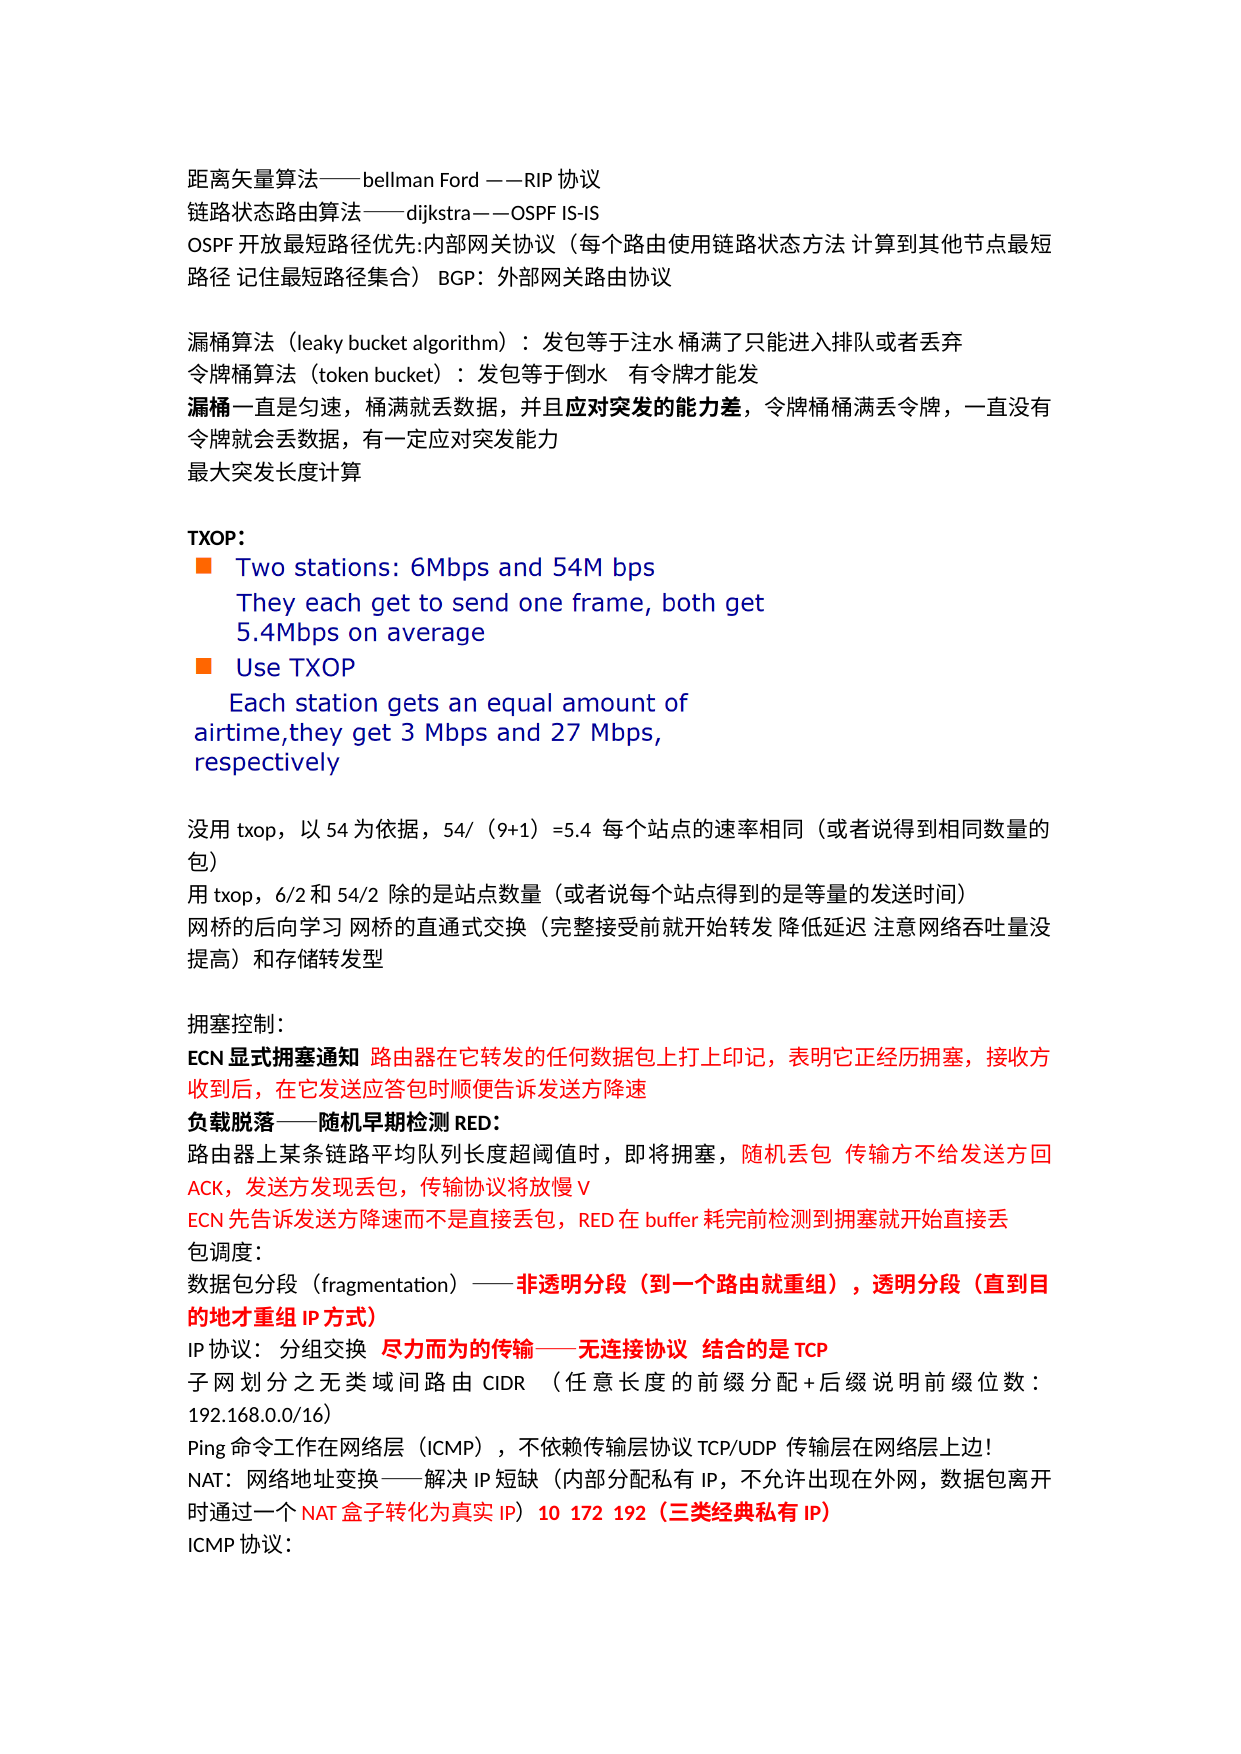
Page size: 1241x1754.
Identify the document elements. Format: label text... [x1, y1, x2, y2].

text 拥塞控制： [187, 1007, 1053, 1039]
text 最大突发长度计算 [187, 454, 1053, 487]
text NAT：网络地址变换——解决IP短缺（内部分配私有IP，不允许出现在外网，数据包离开时通过一个NAT盒子转化为真实IP）10 172 192（三类经典私有IP） [187, 1462, 1053, 1527]
text 用txop，6/2 和54/2 除的是站点数量（或者说每个站点得到的是等量的发送时间） [187, 877, 1053, 909]
text IP协议： 分组交换 尽力而为的传输——无连接协议 结合的是TCP [187, 1332, 1053, 1364]
text ECN先告诉发送方降速而不是直接丢包，RED在buffer耗完前检测到拥塞就开始直接丢 [187, 1202, 1053, 1234]
text 包调度： [187, 1234, 1053, 1267]
text ECN显式拥塞通知 路由器在它转发的任何数据包上打上印记，表明它正经历拥塞，接收方收到后，在它发送应答包时顺便告诉发送方降速 [187, 1039, 1053, 1104]
text OSPF开放最短路径优先:内部网关协议（每个路由使用链路状态方法 计算到其他节点最短路径 记住最短路径集合） BGP：外部网关路由协议 [187, 227, 1053, 292]
text Ping命令工作在网络层（ICMP），不依赖传输层协议TCP/UDP 传输层在网络层上边！ [187, 1429, 1053, 1462]
text 负载脱落——随机早期检测RED： [187, 1104, 1053, 1137]
text 距离矢量算法——bellman Ford ——RIP协议 [187, 162, 1053, 194]
text 链路状态路由算法——dijkstra——OSPF IS-IS [187, 194, 1053, 227]
text 子网划分之无类域间路由CIDR （任意长度的前缀分配+后缀说明前缀位数：192.168.0.0/16） [187, 1364, 1053, 1429]
text 没用txop，以54为依据，54/（9+1）=5.4 每个站点的速率相同（或者说得到相同数量的包） [187, 812, 1053, 877]
picture [187, 552, 771, 786]
text ICMP协议： [187, 1527, 1053, 1559]
text 数据包分段（fragmentation）——非透明分段（到一个路由就重组），透明分段（直到目的地才重组 IP方式） [187, 1267, 1053, 1332]
text TXOP： [187, 519, 1053, 552]
text 令牌桶算法（token bucket）：发包等于倒水 有令牌才能发 [187, 357, 1053, 389]
text 漏桶算法（leaky bucket algorithm）：发包等于注水 桶满了只能进入排队或者丢弃 [187, 324, 1053, 357]
text 漏桶一直是匀速，桶满就丢数据，并且应对突发的能力差，令牌桶桶满丢令牌，一直没有令牌就会丢数据，有一定应对突发能力 [187, 389, 1053, 454]
text 网桥的后向学习 网桥的直通式交换（完整接受前就开始转发 降低延迟 注意网络吞吐量没提高）和存储转发型 [187, 909, 1053, 974]
text 路由器上某条链路平均队列长度超阈值时，即将拥塞，随机丢包 传输方不给发送方回ACK，发送方发现丢包，传输协议将放慢V [187, 1137, 1053, 1202]
